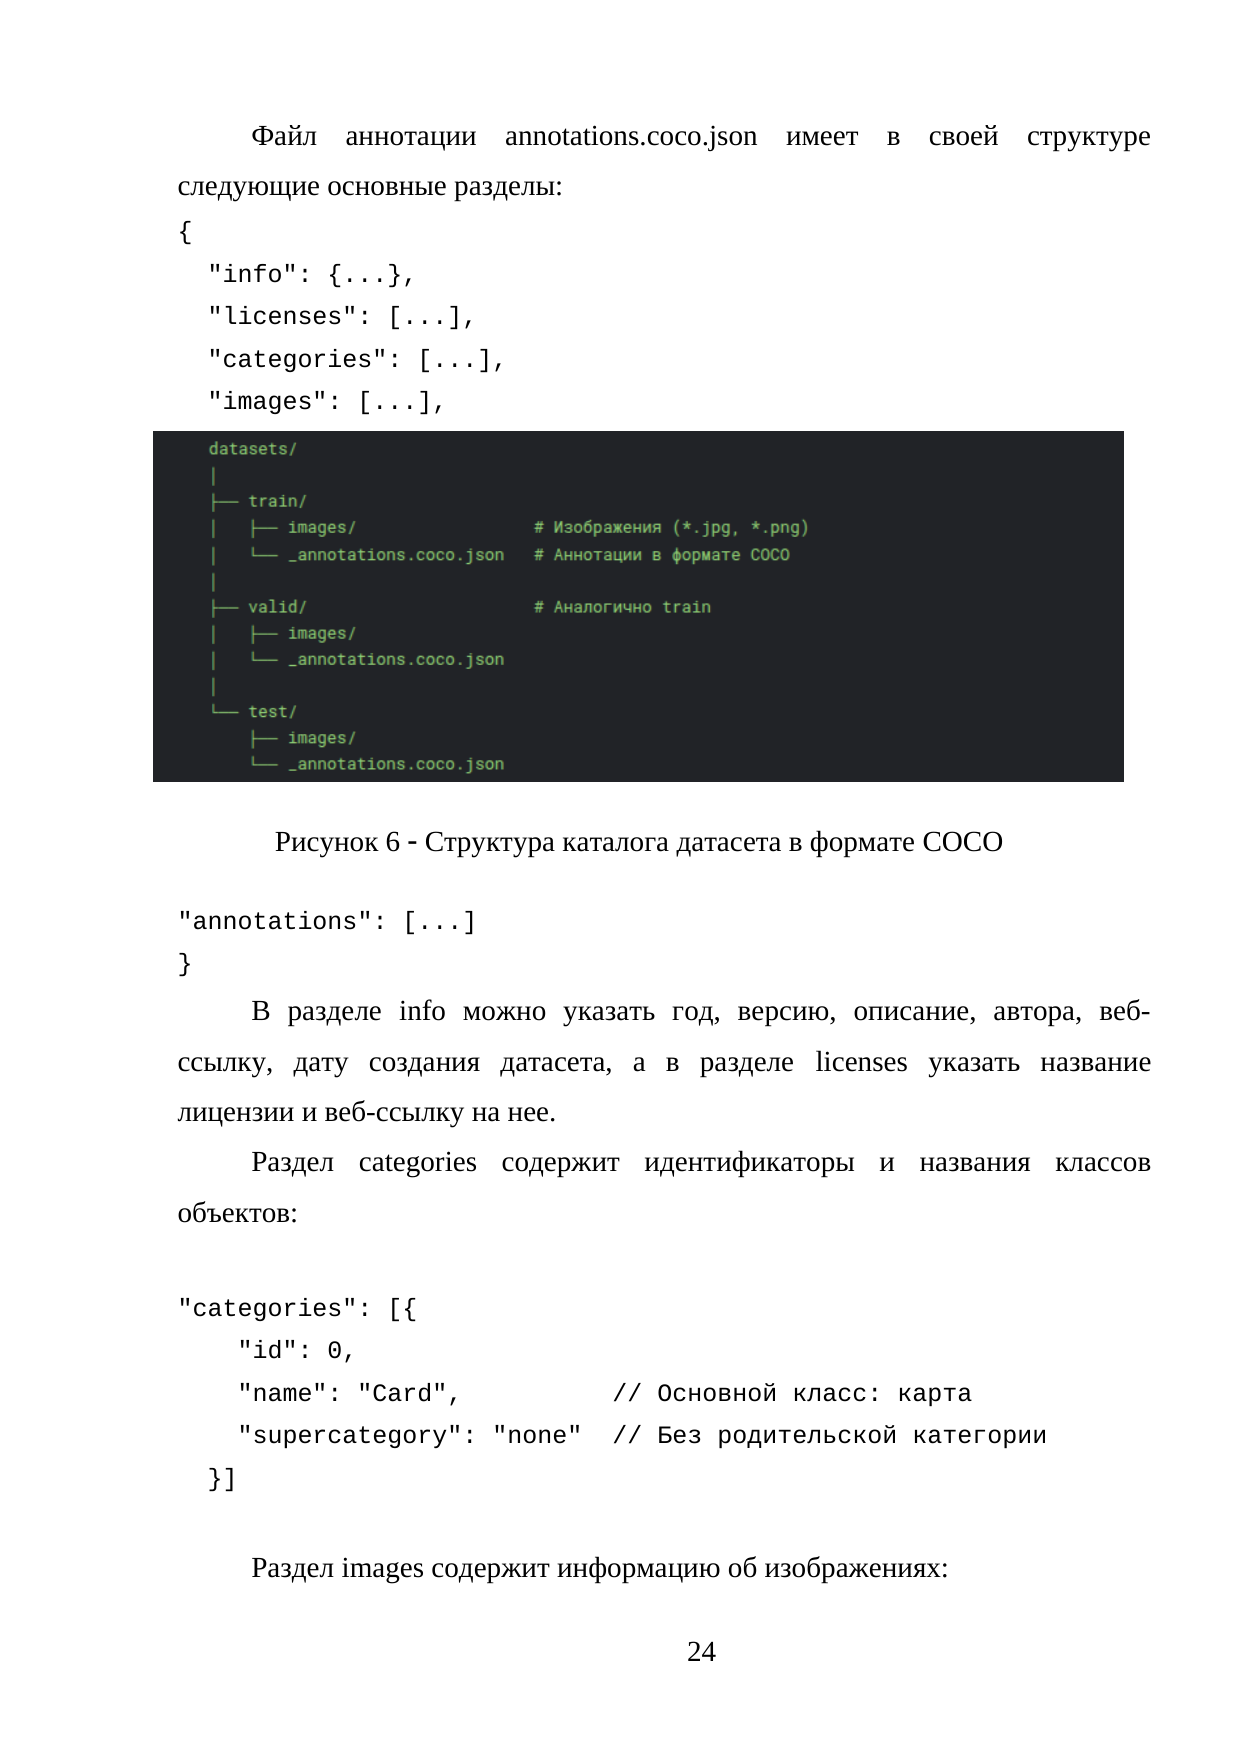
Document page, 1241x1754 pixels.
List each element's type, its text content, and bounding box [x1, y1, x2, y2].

text }] [177, 1465, 1152, 1494]
text "licenses": [...], [177, 304, 1152, 332]
picture [151, 431, 1123, 782]
text "supercategory": "none" // Без родительской категории [177, 1423, 1152, 1451]
text "info": {...}, [177, 261, 1152, 289]
text "images": [...], [177, 389, 1152, 417]
text Раздел categories содержит идентификаторы и названия классов объектов: [177, 1144, 1152, 1228]
text { [177, 219, 1152, 247]
text Раздел images содержит информацию об изображениях: [177, 1550, 1152, 1584]
text В разделе info можно указать год, версию, описание, автора, веб-ссылку, дату создания датасета, а в разделе licenses указать название лицензии и веб-ссылку на нее. [177, 993, 1152, 1128]
text "id": 0, [177, 1338, 1152, 1366]
text } [177, 951, 1152, 979]
text "categories": [...], [177, 346, 1152, 374]
text Файл аннотации annotations.coco.json имеет в своей структуре следующие основные разделы: [177, 118, 1152, 202]
text "categories": [{ [177, 1295, 1152, 1324]
text "name": "Card", // Основной класс: карта [177, 1380, 1152, 1409]
